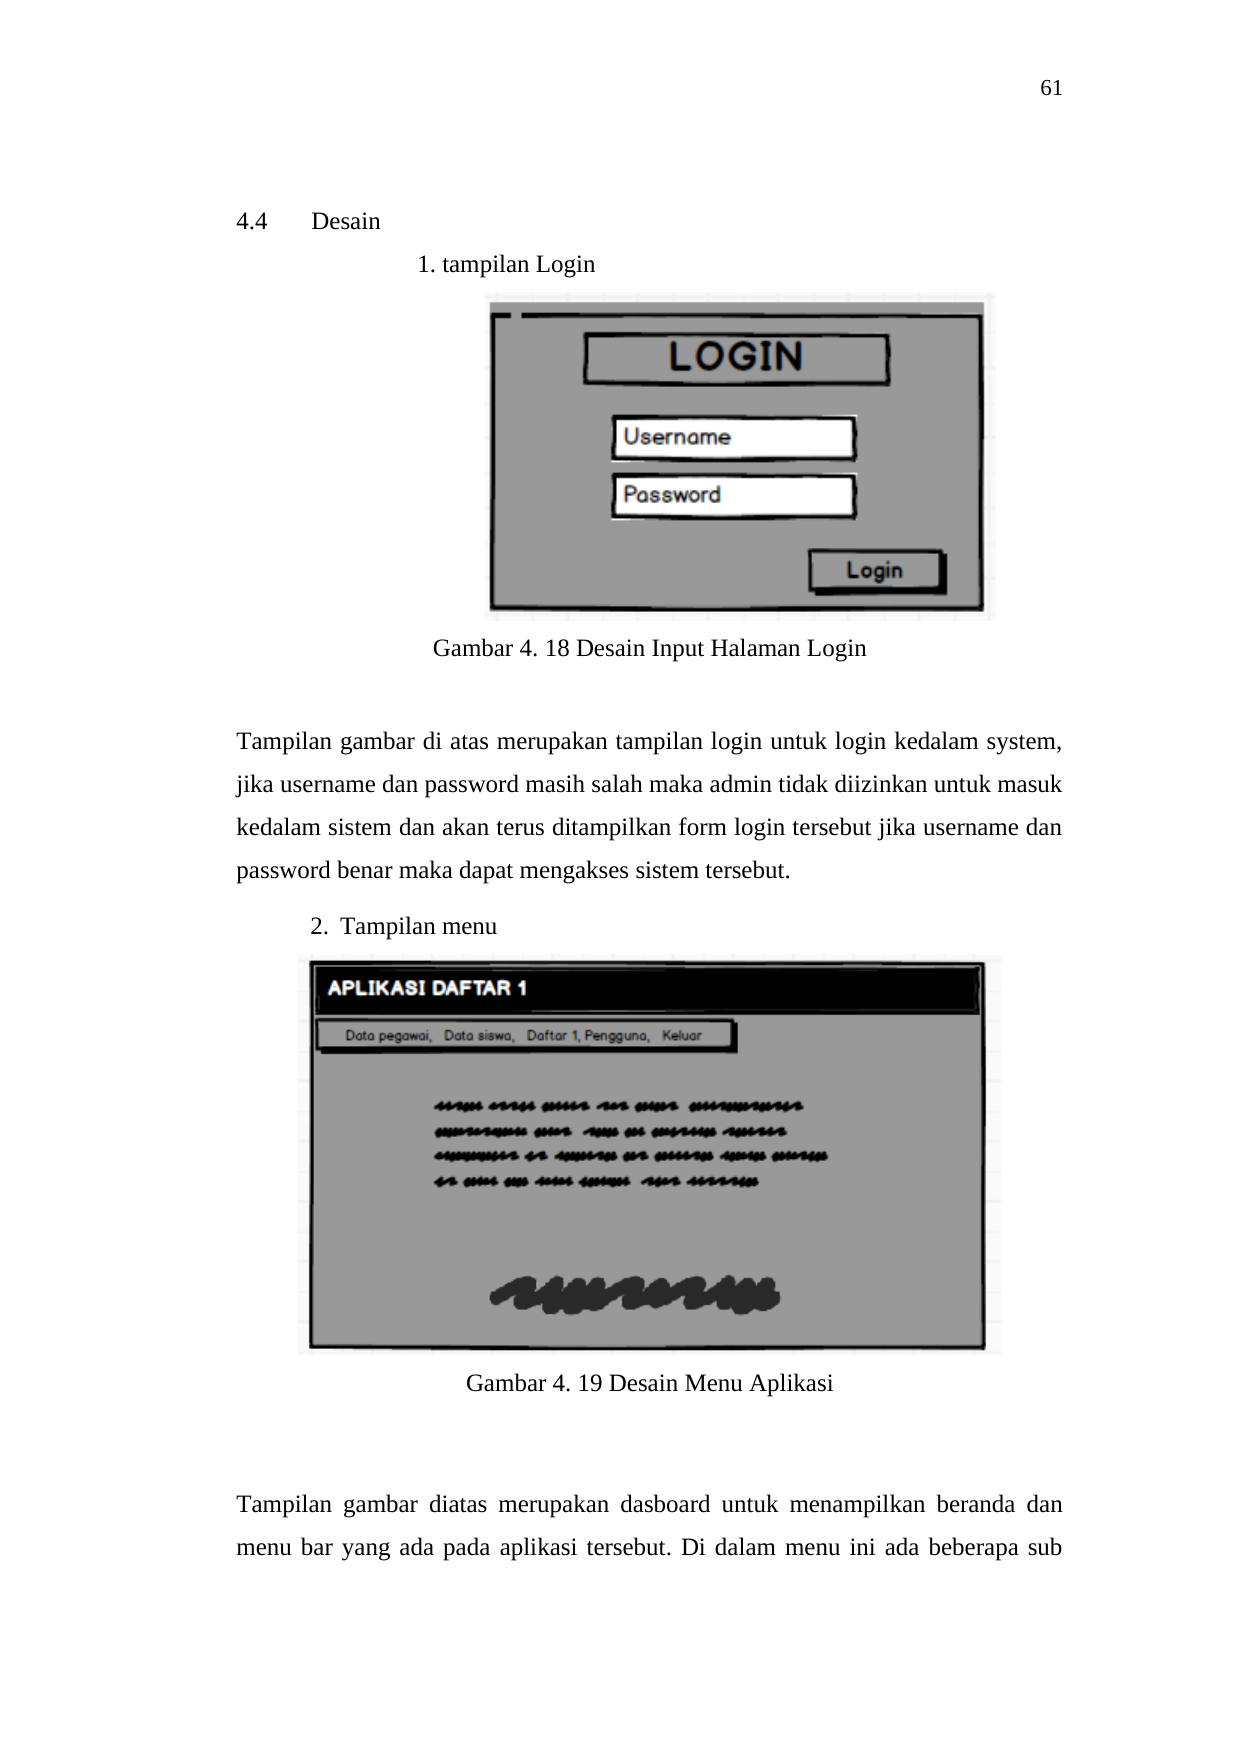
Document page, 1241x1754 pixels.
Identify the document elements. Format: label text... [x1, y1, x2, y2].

text 1. tampilan Login [342, 249, 1063, 278]
text Gambar 4. 19 Desain Menu Aplikasi [236, 1368, 1063, 1397]
text 4.4 Desain [236, 206, 1063, 235]
text Tampilan gambar di atas merupakan tampilan login untuk login kedalam system, jika username dan password masih salah maka admin tidak diizinkan untuk masuk kedalam sistem dan akan terus ditampilkan form login tersebut jika username dan password benar maka dapat mengakses sistem tersebut. [236, 726, 1063, 884]
text Gambar 4. 18 Desain Input Halaman Login [236, 633, 1063, 662]
list Tampilan menu [310, 911, 1063, 940]
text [236, 1489, 1063, 1561]
picture [484, 292, 996, 621]
picture [297, 954, 1002, 1355]
